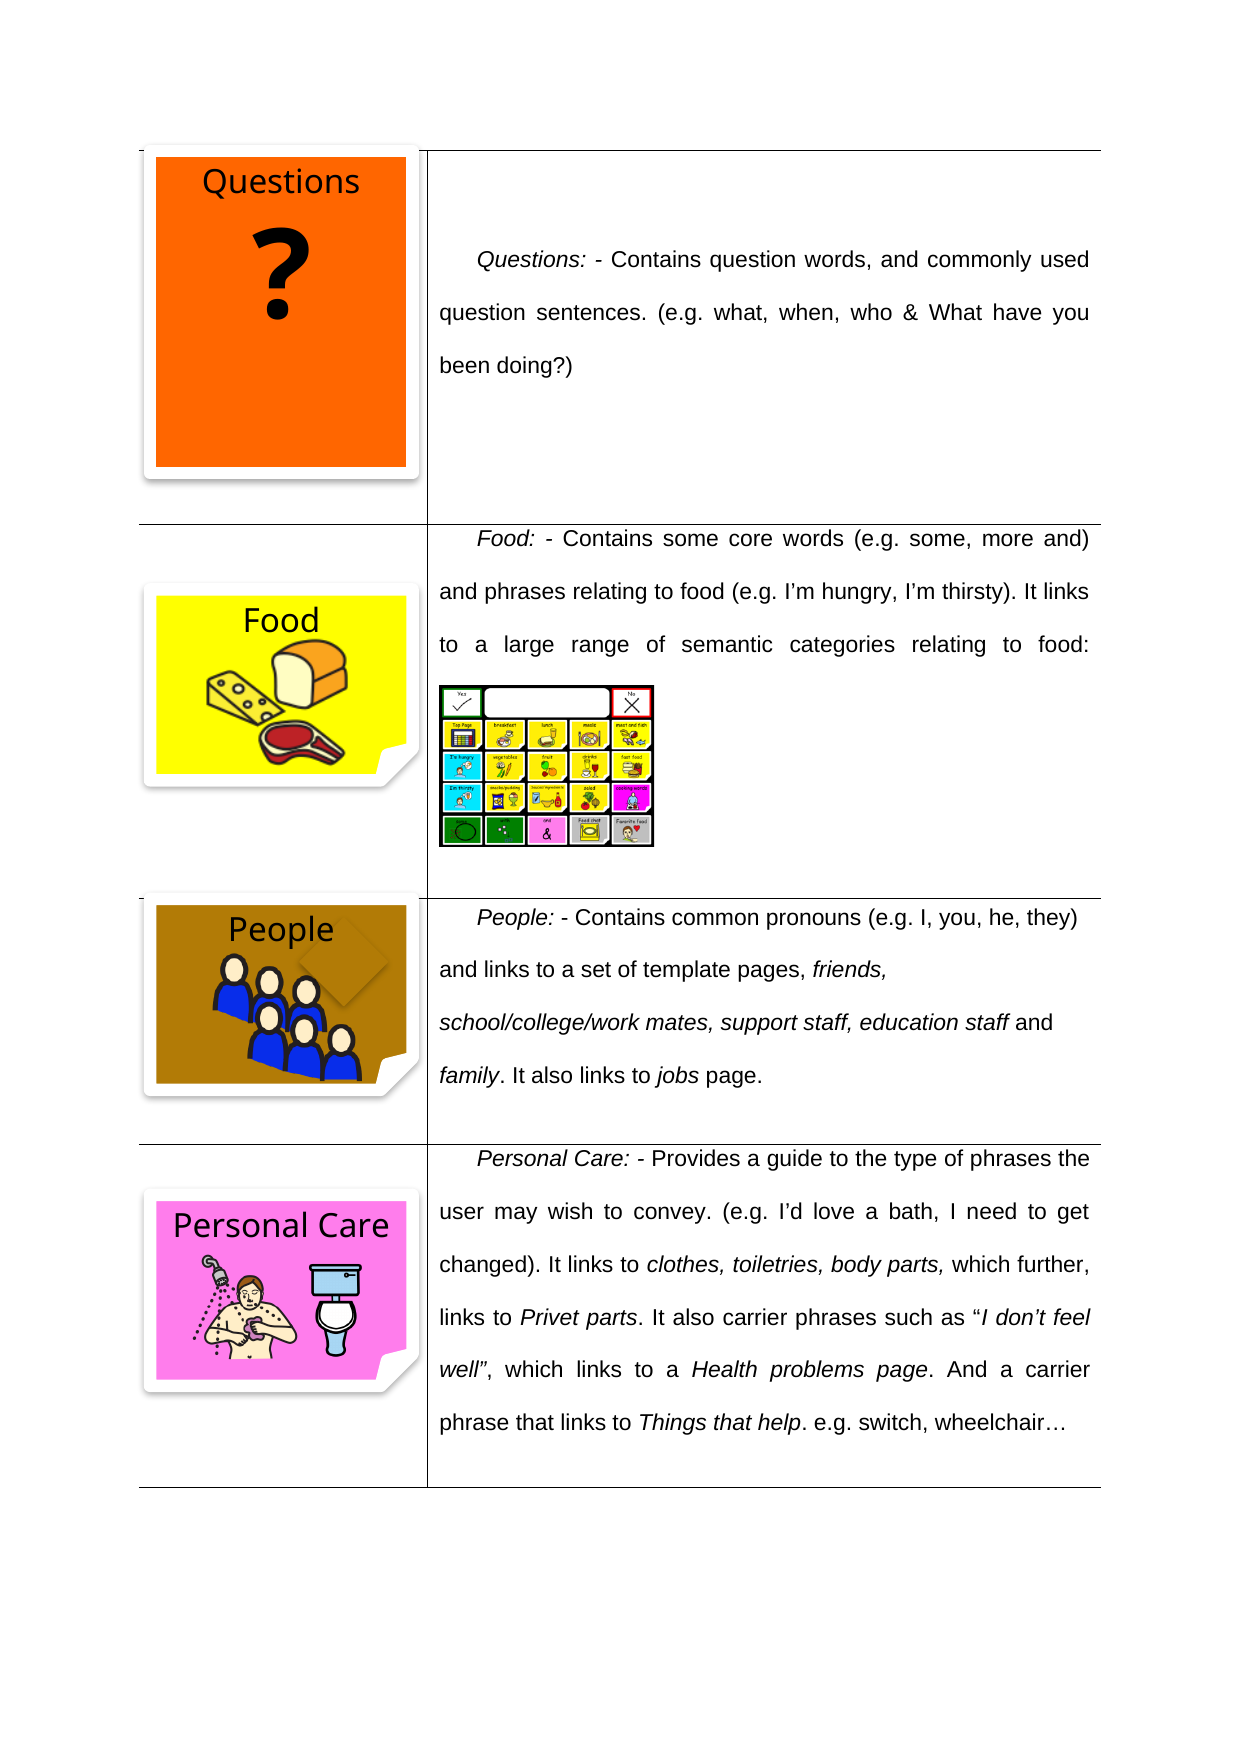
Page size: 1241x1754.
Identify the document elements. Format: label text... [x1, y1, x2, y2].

table_cell Personal Care: - Provides a guide to the type of phrases the user may wish to convey. (e.g. I’d love a bath, I need to get changed). It links to clothes, toiletries, body parts, which further, links to Privet parts. It also carrier phrases such as “I don’t feel well”, which links to a Health problems page. And a carrier phrase that links to Things that help. e.g. switch, wheelchair… [428, 1145, 1101, 1487]
picture [439, 685, 655, 847]
picture [195, 617, 361, 783]
table_cell Questions: - Contains question words, and commonly used question sentences. (e.g. what, when, who & What have you been doing?) [428, 151, 1101, 524]
table_cell People: - Contains common pronouns (e.g. I, you, he, they) and links to a set of template pages, friends, school/college/work mates, support staff, education staff and family. It also links to jobs page. [428, 899, 1101, 1144]
picture [181, 1244, 390, 1370]
table_cell [139, 899, 427, 1144]
table_cell Food: - Contains some core words (e.g. some, more and) and phrases relating to food (e.g. I’m hungry, I’m thirsty). It links to a large range of semantic categories relating to food: [428, 525, 1101, 898]
table_cell [139, 151, 427, 524]
table_cell [139, 525, 427, 898]
picture [187, 943, 363, 1093]
table_cell [139, 1145, 427, 1487]
